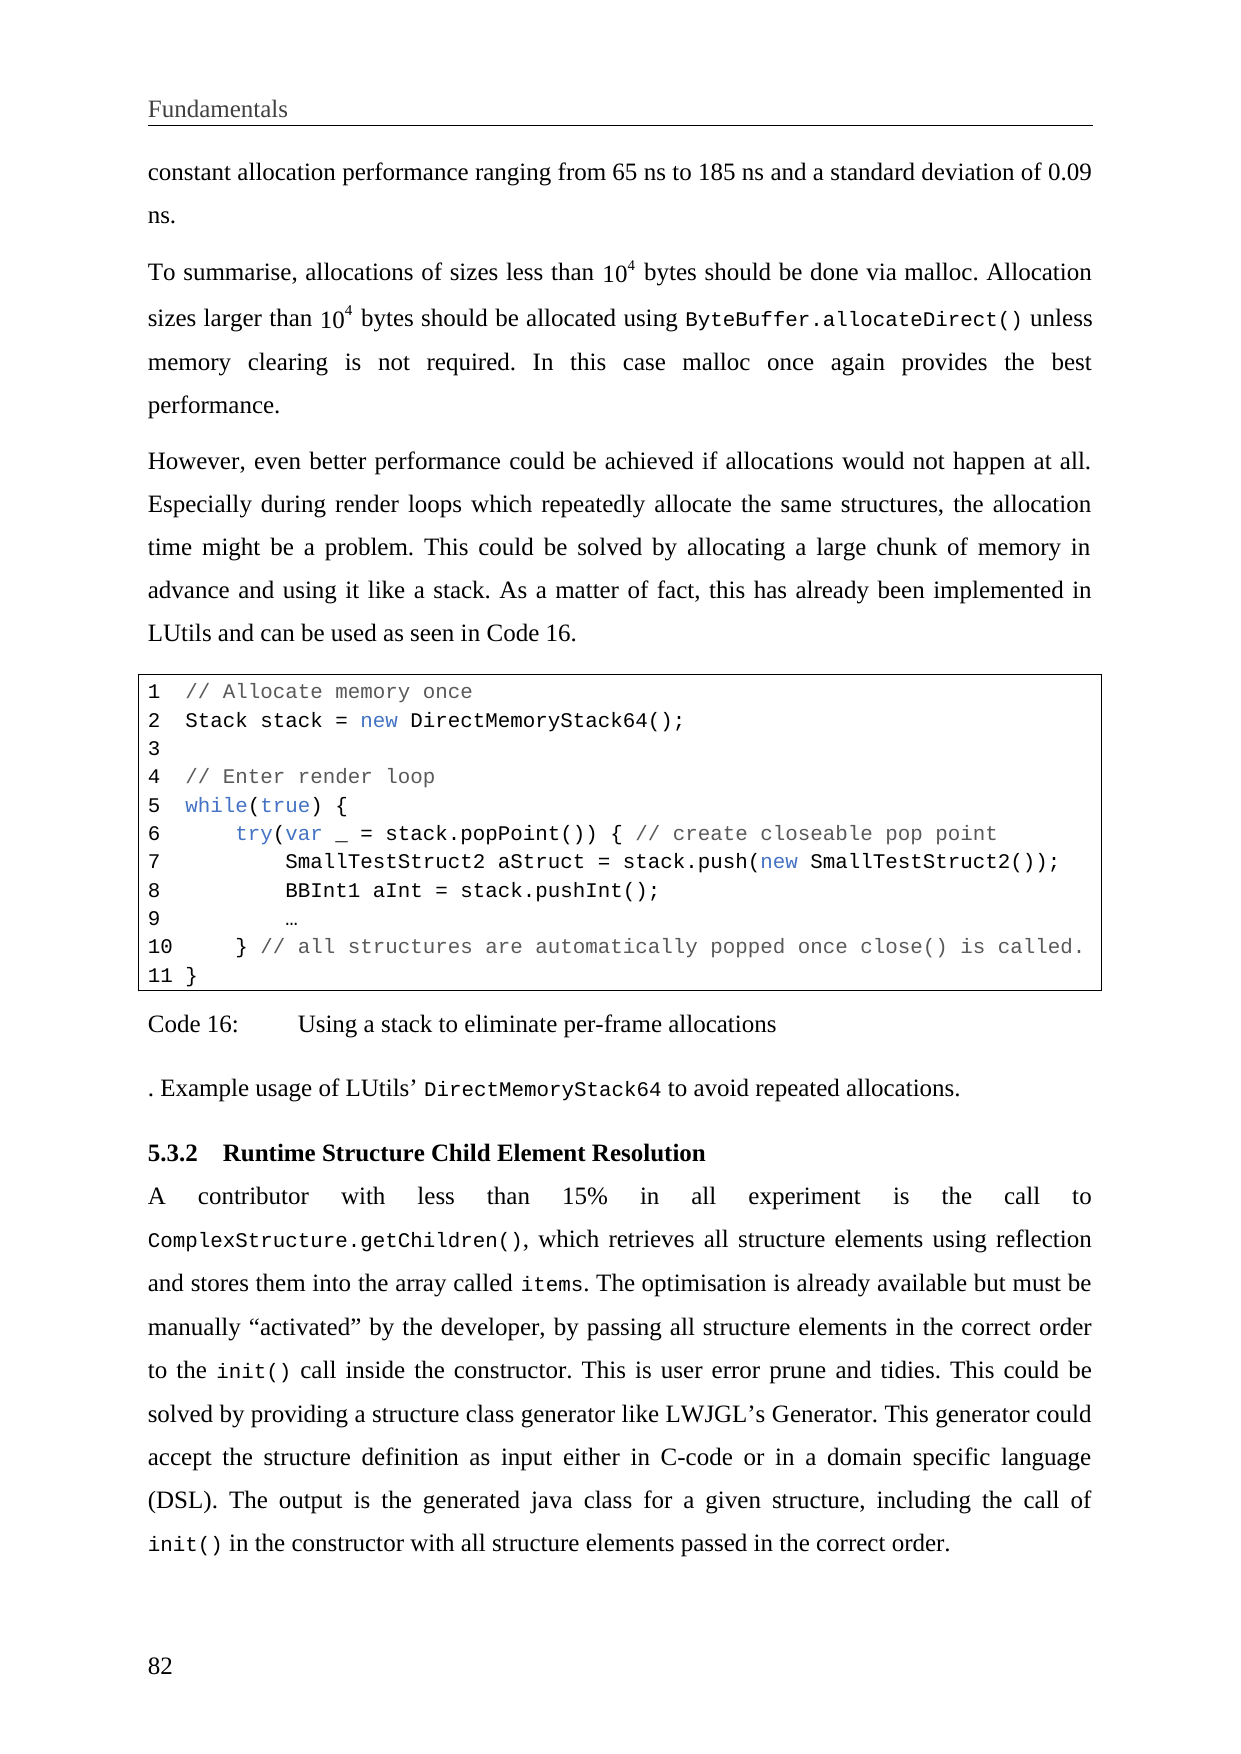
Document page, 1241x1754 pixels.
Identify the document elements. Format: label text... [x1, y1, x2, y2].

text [148, 157, 1093, 229]
list } // all structures are automatically popped once close() is called. [139, 929, 1101, 957]
list Stack stack = new DirectMemoryStack64(); [139, 702, 1101, 733]
list … [139, 901, 1101, 929]
list } [139, 957, 1101, 990]
text . Example usage of LUtils’ DirectMemoryStack64 to avoid repeated allocations. [148, 1073, 1093, 1102]
text However, even better performance could be achieved if allocations would not happen at all. Especially during render loops which repeatedly allocate the same structures, the allocation time might be a problem. This could be solved by allocating a large chunk of memory in advance and using it like a stack. As a matter of fact, this has already been implemented in LUtils and can be used as seen in Code 16. [148, 446, 1093, 647]
text A contributor with less than 15% in all experiment is the call to ComplexStructure.getChildren(), which retrieves all structure elements using reflection and stores them into the array called items. The optimisation is already available but must be manually “activated” by the developer, by passing all structure elements in the correct order to the init() call inside the constructor. This is user error prune and tidies. This could be solved by providing a structure class generator like LWJGL’s Generator. This generator could accept the structure definition as input either in C-code or in a domain specific language (DSL). The output is the generated java class for a given structure, including the call of init() in the constructor with all structure elements passed in the correct order. [148, 1181, 1093, 1558]
subtitle Runtime Structure Child Element Resolution [148, 1138, 1093, 1167]
list BBInt1 aInt = stack.pushInt(); [139, 872, 1101, 901]
list while(true) { [139, 787, 1101, 816]
list // Enter render loop [139, 759, 1101, 787]
list SmallTestStruct2 aStruct = stack.push(new SmallTestStruct2()); [139, 844, 1101, 872]
text Code 16: Using a stack to eliminate per-frame allocations [148, 1009, 1093, 1037]
list // Allocate memory once [139, 675, 1101, 702]
list try(var _ = stack.popPoint()) { // create closeable pop point [139, 816, 1101, 844]
text To summarise, allocations of sizes less than bytes should be done via malloc. Allocation sizes larger than bytes should be allocated using ByteBuffer.allocateDirect() unless memory clearing is not required. In this case malloc once again provides the best performance. [148, 256, 1093, 419]
